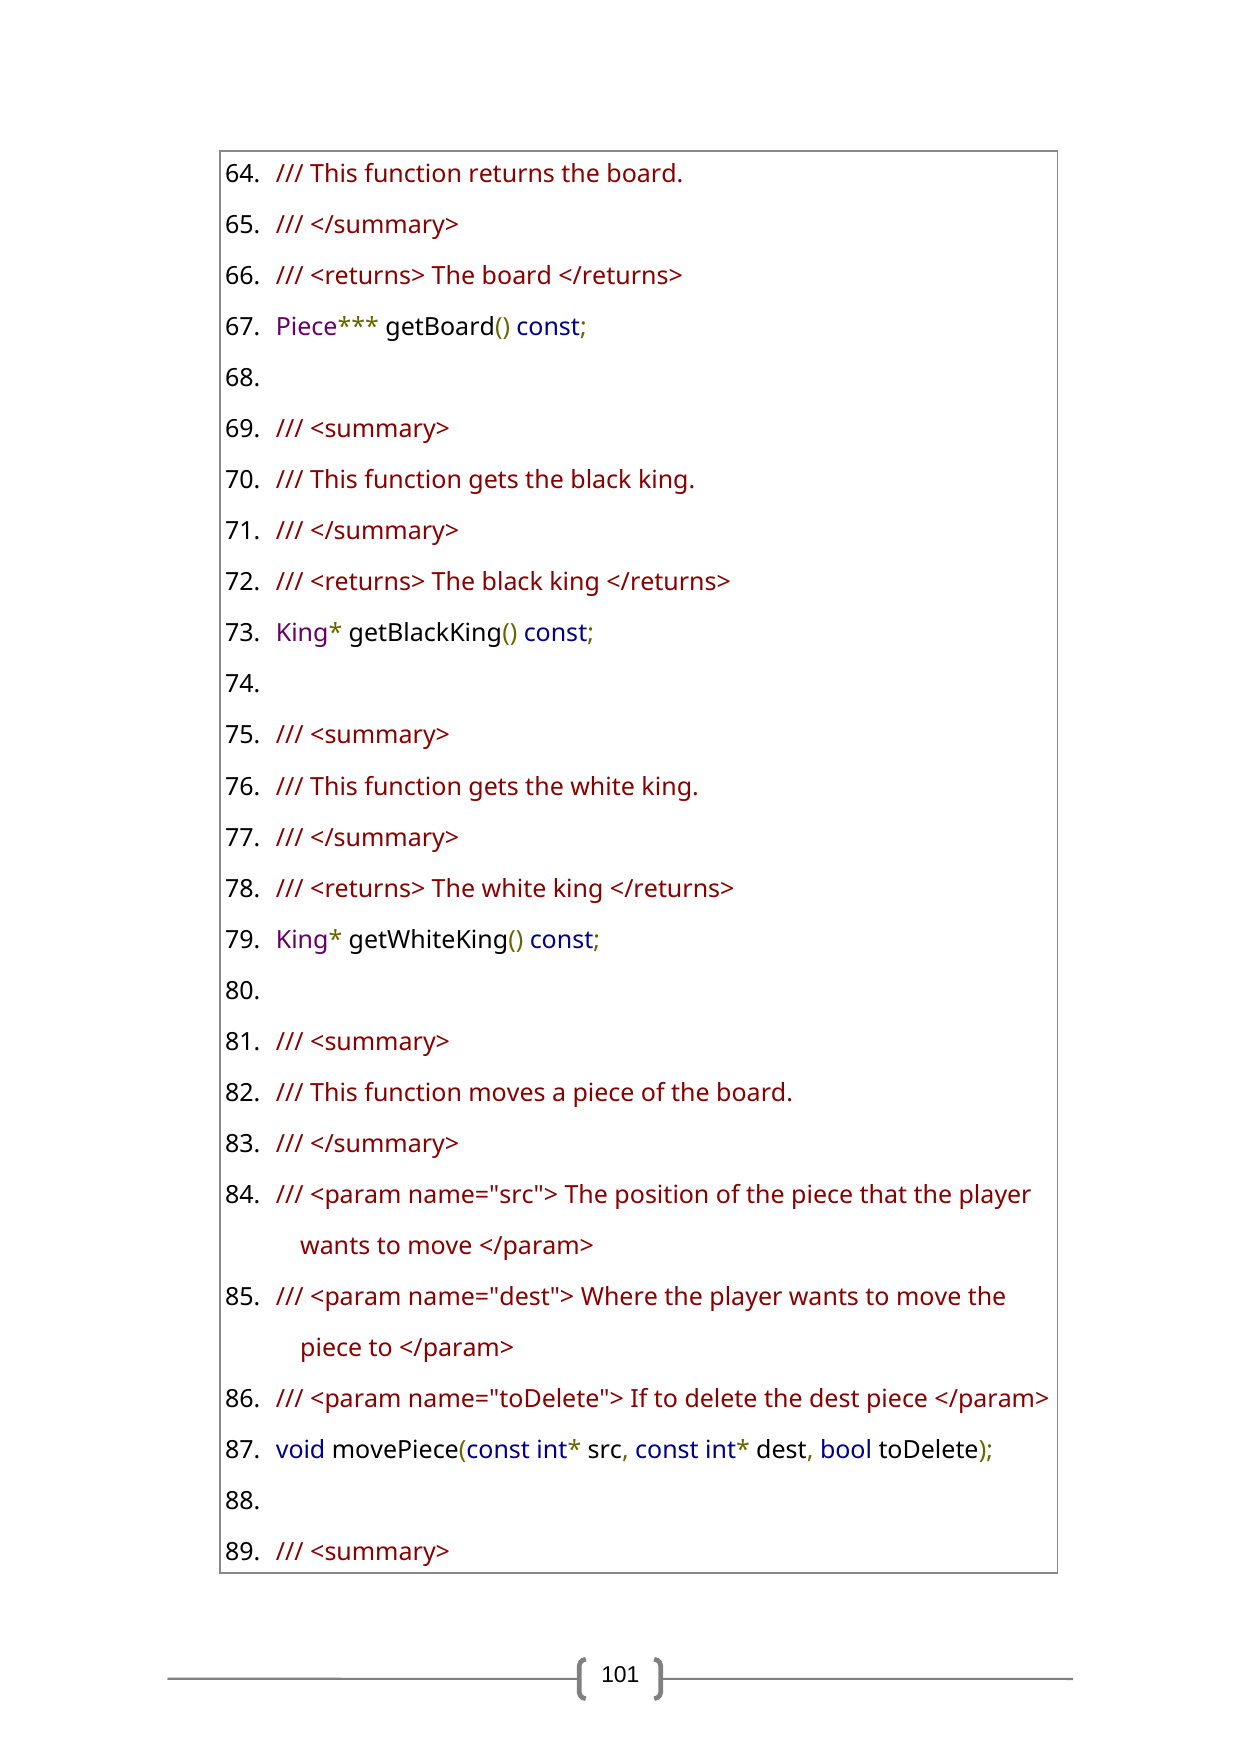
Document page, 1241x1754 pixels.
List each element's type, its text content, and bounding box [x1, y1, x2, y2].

list /// </summary> [221, 813, 1057, 853]
list /// <param name="toDelete"> If to delete the dest piece </param> [221, 1375, 1057, 1415]
list /// <param name="dest"> Where the player wants to move the piece to </param> [221, 1273, 1057, 1364]
list /// This function returns the board. [221, 152, 1057, 190]
list /// This function gets the black king. [221, 456, 1057, 496]
list /// <param name="src"> The position of the piece that the player wants to move </param> [221, 1171, 1057, 1262]
list King* getBlackKing() const; [221, 609, 1057, 649]
list /// <returns> The black king </returns> [221, 558, 1057, 598]
list /// This function gets the white king. [221, 762, 1057, 802]
list /// <summary> [221, 1018, 1057, 1057]
list /// </summary> [221, 507, 1057, 547]
list /// <summary> [221, 405, 1057, 445]
list /// <returns> The board </returns> [221, 252, 1057, 292]
list Piece*** getBoard() const; [221, 303, 1057, 343]
list /// <returns> The white king </returns> [221, 864, 1057, 904]
list King* getWhiteKing() const; [221, 916, 1057, 955]
list /// This function moves a piece of the board. [221, 1069, 1057, 1108]
list void movePiece(const int* src, const int* dest, bool toDelete); [221, 1426, 1057, 1466]
list /// <summary> [221, 1528, 1057, 1572]
list /// <summary> [221, 711, 1057, 751]
list /// </summary> [221, 201, 1057, 241]
list /// </summary> [221, 1120, 1057, 1159]
